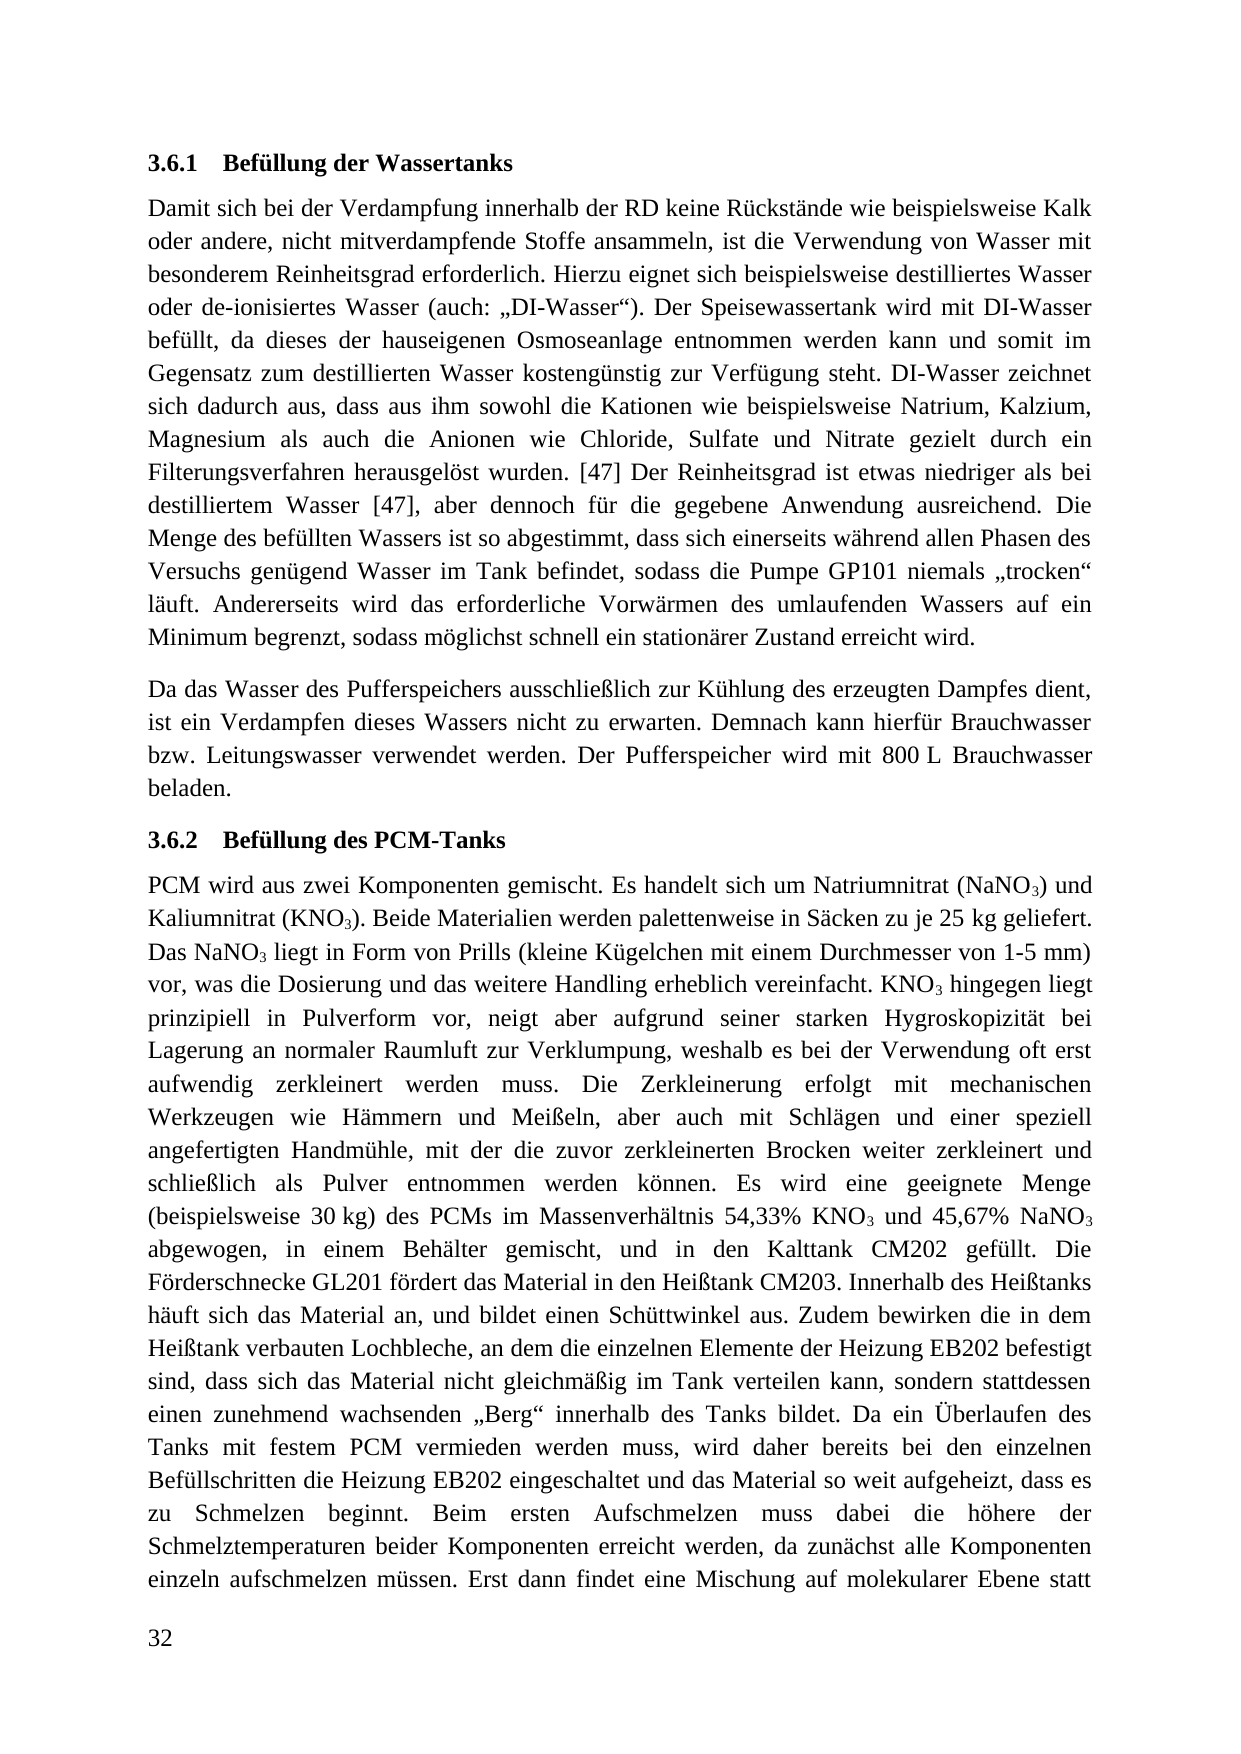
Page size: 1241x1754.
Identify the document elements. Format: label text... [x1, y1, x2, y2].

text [148, 871, 1093, 1593]
subtitle Befüllung des PCM-Tanks [148, 825, 1093, 854]
text Damit sich bei der Verdampfung innerhalb der RD keine Rückstände wie beispielsweise Kalk oder andere, nicht mitverdampfende Stoffe ansammeln, ist die Verwendung von Wasser mit besonderem Reinheitsgrad erforderlich. Hierzu eignet sich beispielsweise destilliertes Wasser oder de-ionisiertes Wasser (auch: „DI-Wasser“). Der Speisewassertank wird mit DI-Wasser befüllt, da dieses der hauseigenen Osmoseanlage entnommen werden kann und somit im Gegensatz zum destillierten Wasser kostengünstig zur Verfügung steht. DI-Wasser zeichnet sich dadurch aus, dass aus ihm sowohl die Kationen wie beispielsweise Natrium, Kalzium, Magnesium als auch die Anionen wie Chloride, Sulfate und Nitrate gezielt durch ein Filterungsverfahren herausgelöst wurden. [47] Der Reinheitsgrad ist etwas niedriger als bei destilliertem Wasser [47], aber dennoch für die gegebene Anwendung ausreichend. Die Menge des befüllten Wassers ist so abgestimmt, dass sich einerseits während allen Phasen des Versuchs genügend Wasser im Tank befindet, sodass die Pumpe GP101 niemals „trocken“ läuft. Andererseits wird das erforderliche Vorwärmen des umlaufenden Wassers auf ein Minimum begrenzt, sodass möglichst schnell ein stationärer Zustand erreicht wird. [148, 193, 1093, 651]
subtitle Befüllung der Wassertanks [148, 148, 1093, 176]
text Da das Wasser des Pufferspeichers ausschließlich zur Kühlung des erzeugten Dampfes dient, ist ein Verdampfen dieses Wassers nicht zu erwarten. Demnach kann hierfür Brauchwasser bzw. Leitungswasser verwendet werden. Der Pufferspeicher wird mit 800 L Brauchwasser beladen. [148, 674, 1093, 802]
